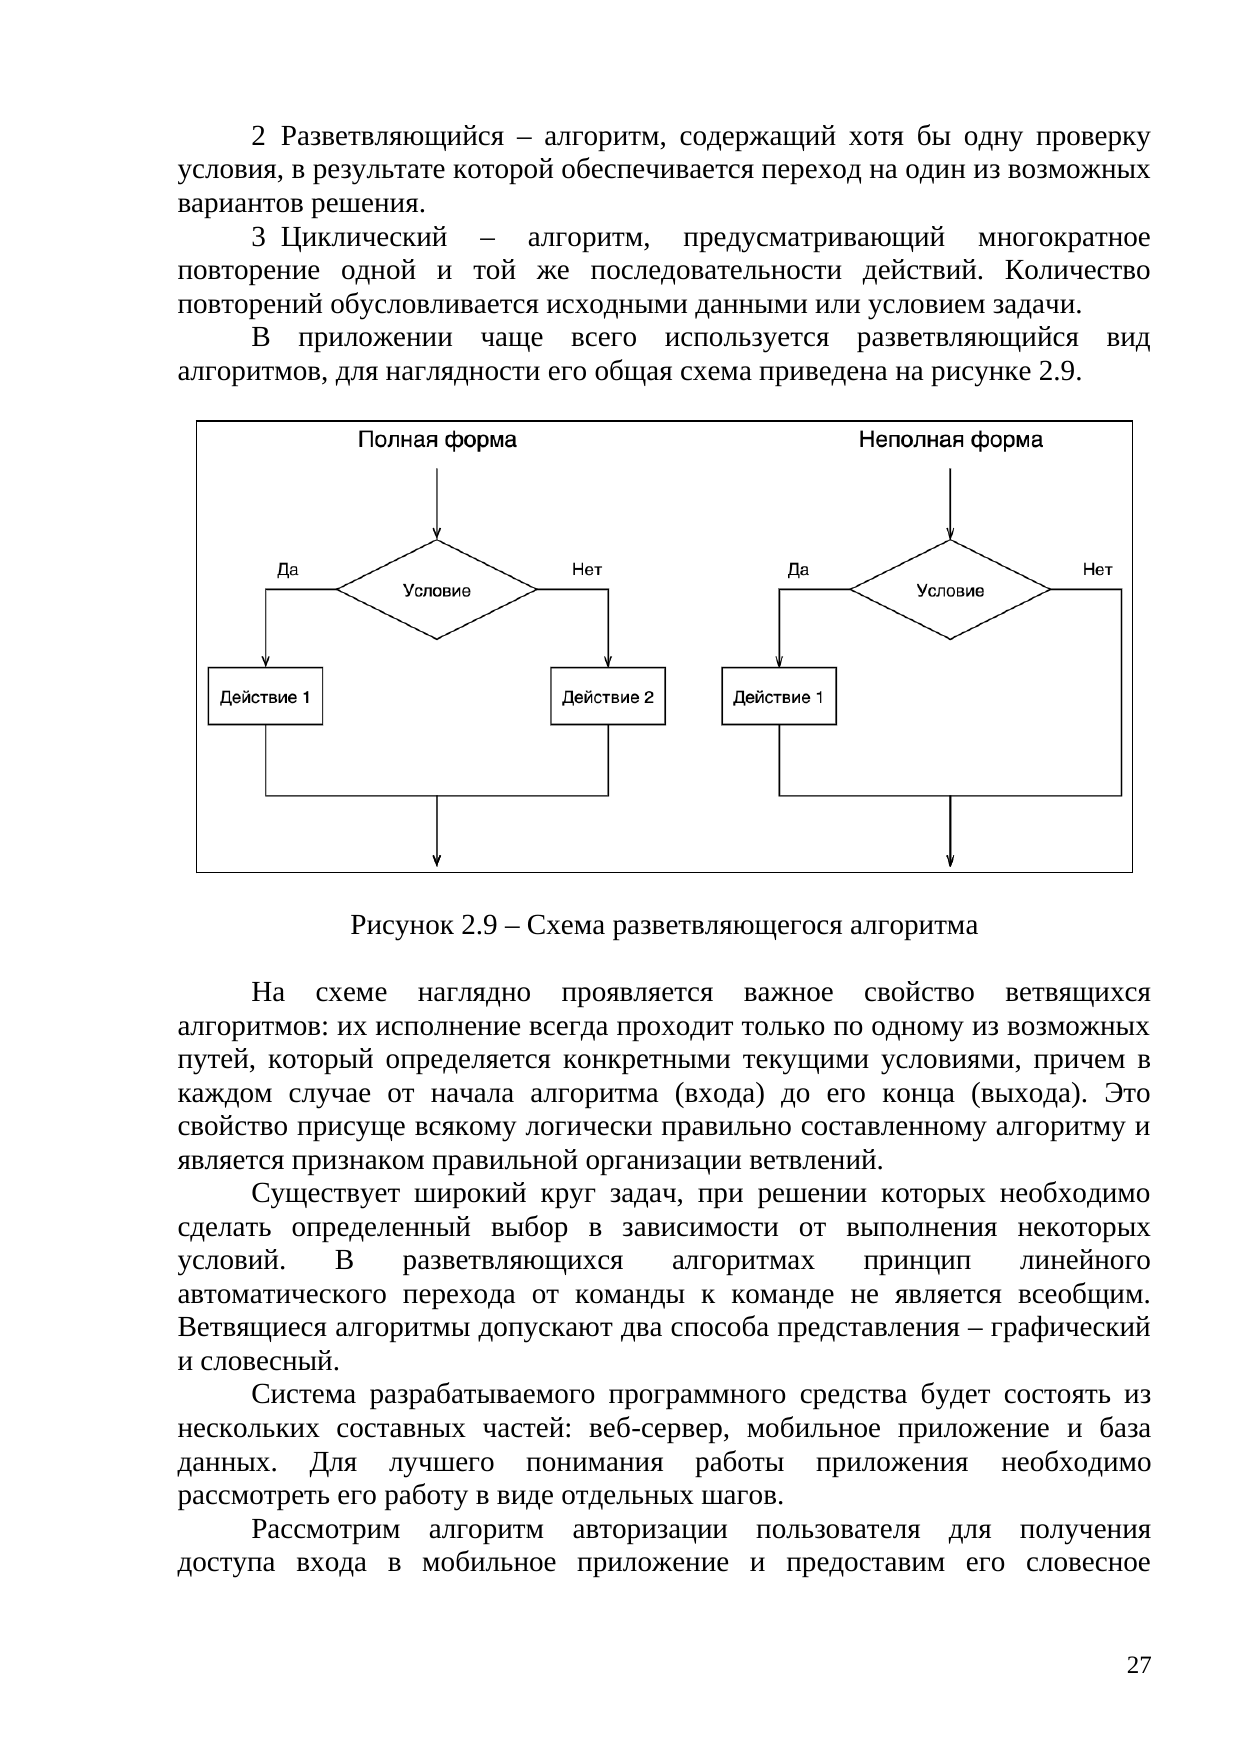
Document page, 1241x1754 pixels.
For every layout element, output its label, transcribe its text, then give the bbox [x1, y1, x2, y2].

text На схеме наглядно проявляется важное свойство ветвящихся алгоритмов: их исполнение всегда проходит только по одному из возможных путей, который определяется конкретными текущими условиями, причем в каждом случае от начала алгоритма (входа) до его конца (выхода). Это свойство присуще всякому логически правильно составленному алгоритму и является признаком правильной организации ветвлений. [177, 974, 1152, 1175]
text Существует широкий круг задач, при решении которых необходимо сделать определенный выбор в зависимости от выполнения некоторых условий. В разветвляющихся алгоритмах принцип линейного автоматического перехода от команды к команде не является всеобщим. Ветвящиеся алгоритмы допускают два способа представления – графический и словесный. [177, 1175, 1152, 1377]
picture [197, 422, 1132, 872]
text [177, 1511, 1152, 1578]
list Циклический – алгоритм, предусматривающий многократное повторение одной и той же последовательности действий. Количество повторений обусловливается исходными данными или условием задачи. [177, 219, 1152, 319]
text Система разрабатываемого программного средства будет состоять из нескольких составных частей: веб-сервер, мобильное приложение и база данных. Для лучшего понимания работы приложения необходимо рассмотреть его работу в виде отдельных шагов. [177, 1377, 1152, 1511]
list Разветвляющийся – алгоритм, содержащий хотя бы одну проверку условия, в результате которой обеспечивается переход на один из возможных вариантов решения. [177, 118, 1152, 219]
text В приложении чаще всего используется разветвляющийся вид алгоритмов, для наглядности его общая схема приведена на рисунке 2.9. [177, 319, 1152, 386]
text Рисунок 2.9 – Схема разветвляющегося алгоритма [177, 907, 1152, 941]
